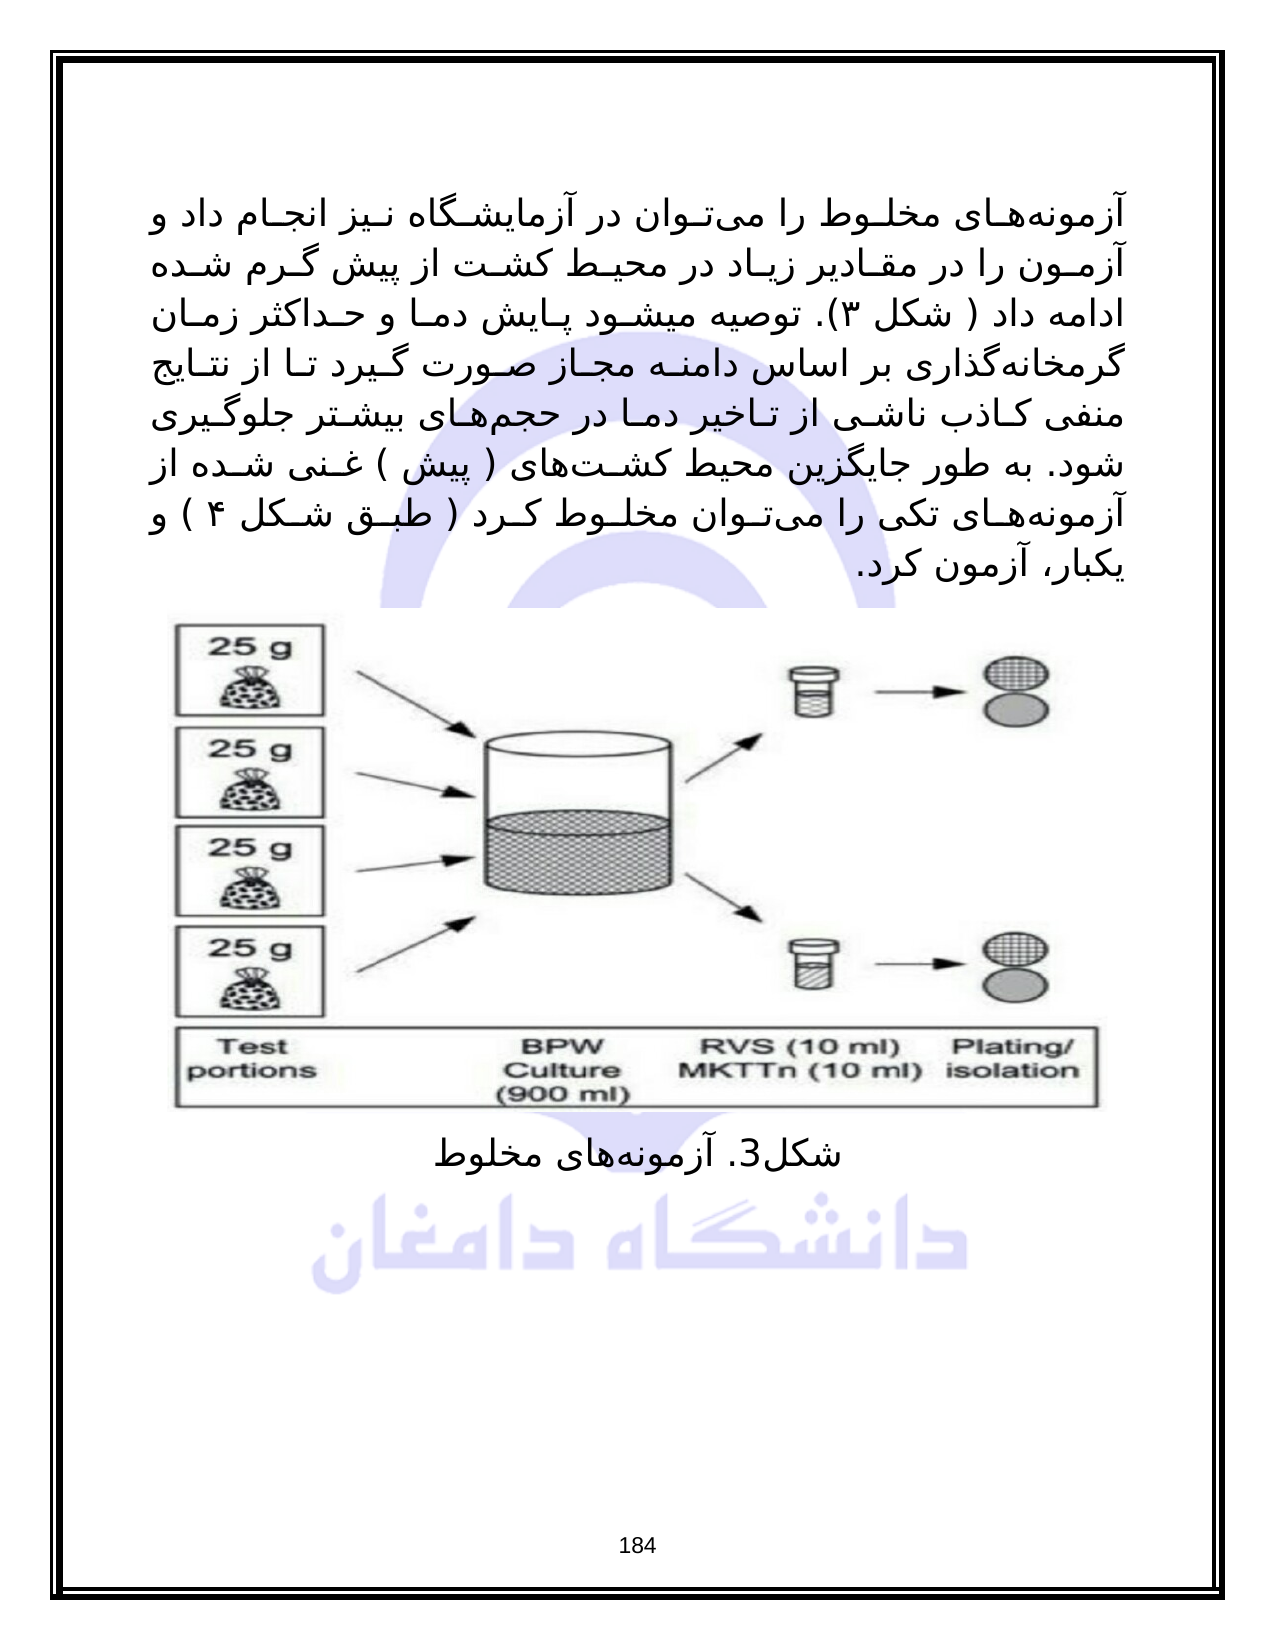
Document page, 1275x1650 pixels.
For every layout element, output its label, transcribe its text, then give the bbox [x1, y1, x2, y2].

picture [167, 608, 1108, 1112]
text آزمونه‌های مخلوط را می‌توان در آزمایشگاه نیز انجام داد و آزمون را در مقادیر زیاد در محیط کشت از پیش گرم شده ادامه داد ( شکل ۳). توصیه میشود پایش دما و حداکثر زمان گرمخانه‌گذاری بر اساس دامنه مجاز صورت گیرد تا از نتایج منفی کاذب ناشی از تاخیر دما در حجم‌های بیشتر جلوگیری شود. به طور جایگزین محیط کشت‌های ( پیش ) غنی شده از آزمونه‌های تکی را می‌توان مخلوط کرد ( طبق شکل ۴ ) و یکبار، آزمون کرد. [150, 191, 1125, 586]
text شکل3. آزمونه‌های مخلوط [150, 1132, 1125, 1176]
